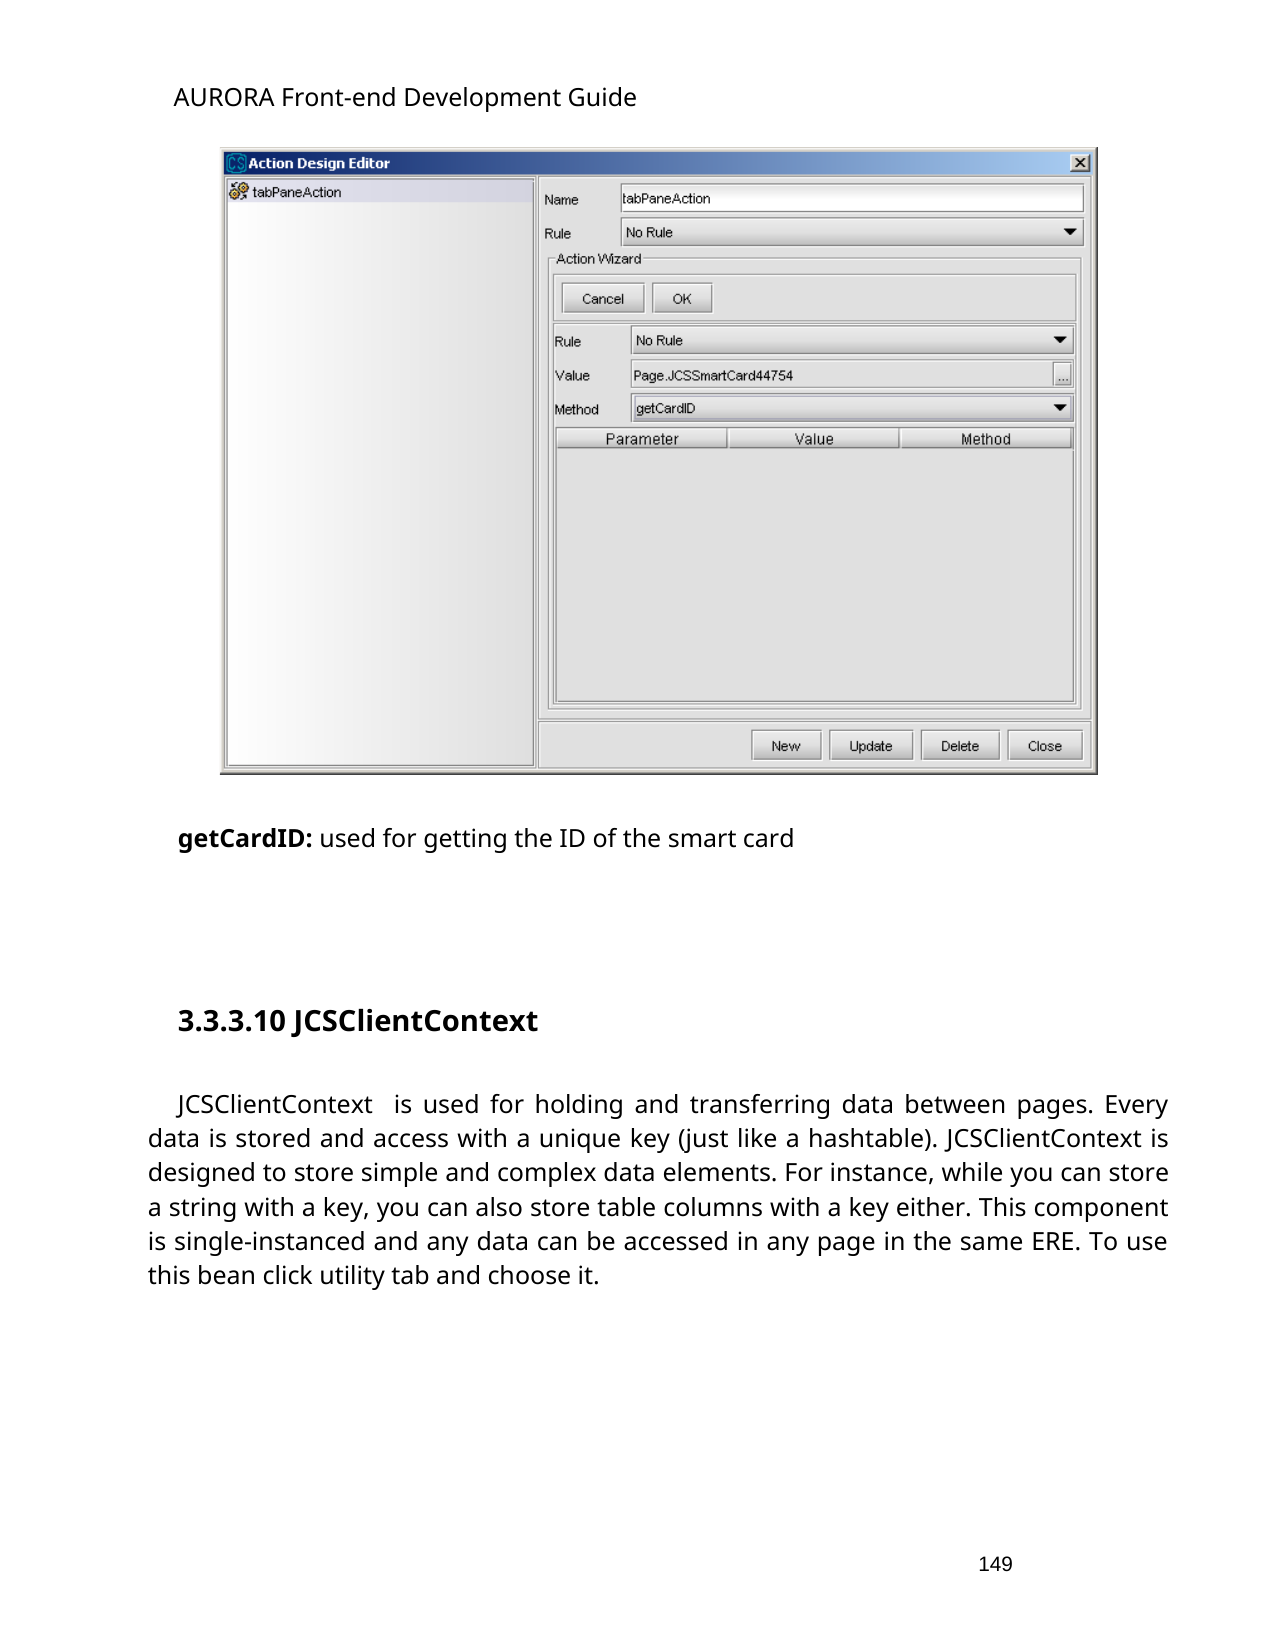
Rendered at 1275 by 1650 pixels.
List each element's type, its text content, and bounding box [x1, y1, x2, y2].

subtitle 3.3.3.10 JCSClientContext [148, 1001, 1170, 1040]
picture [219, 147, 1098, 775]
text getCardID: used for getting the ID of the smart card [148, 821, 1170, 855]
text JCSClientContext is used for holding and transferring data between pages. Every data is stored and access with a unique key (just like a hashtable). JCSClientContext is designed to store simple and complex data elements. For instance, while you can store a string with a key, you can also store table columns with a key either. This component is single-instanced and any data can be accessed in any page in the same ERE. To use this bean click utility tab and choose it. [148, 1087, 1170, 1291]
